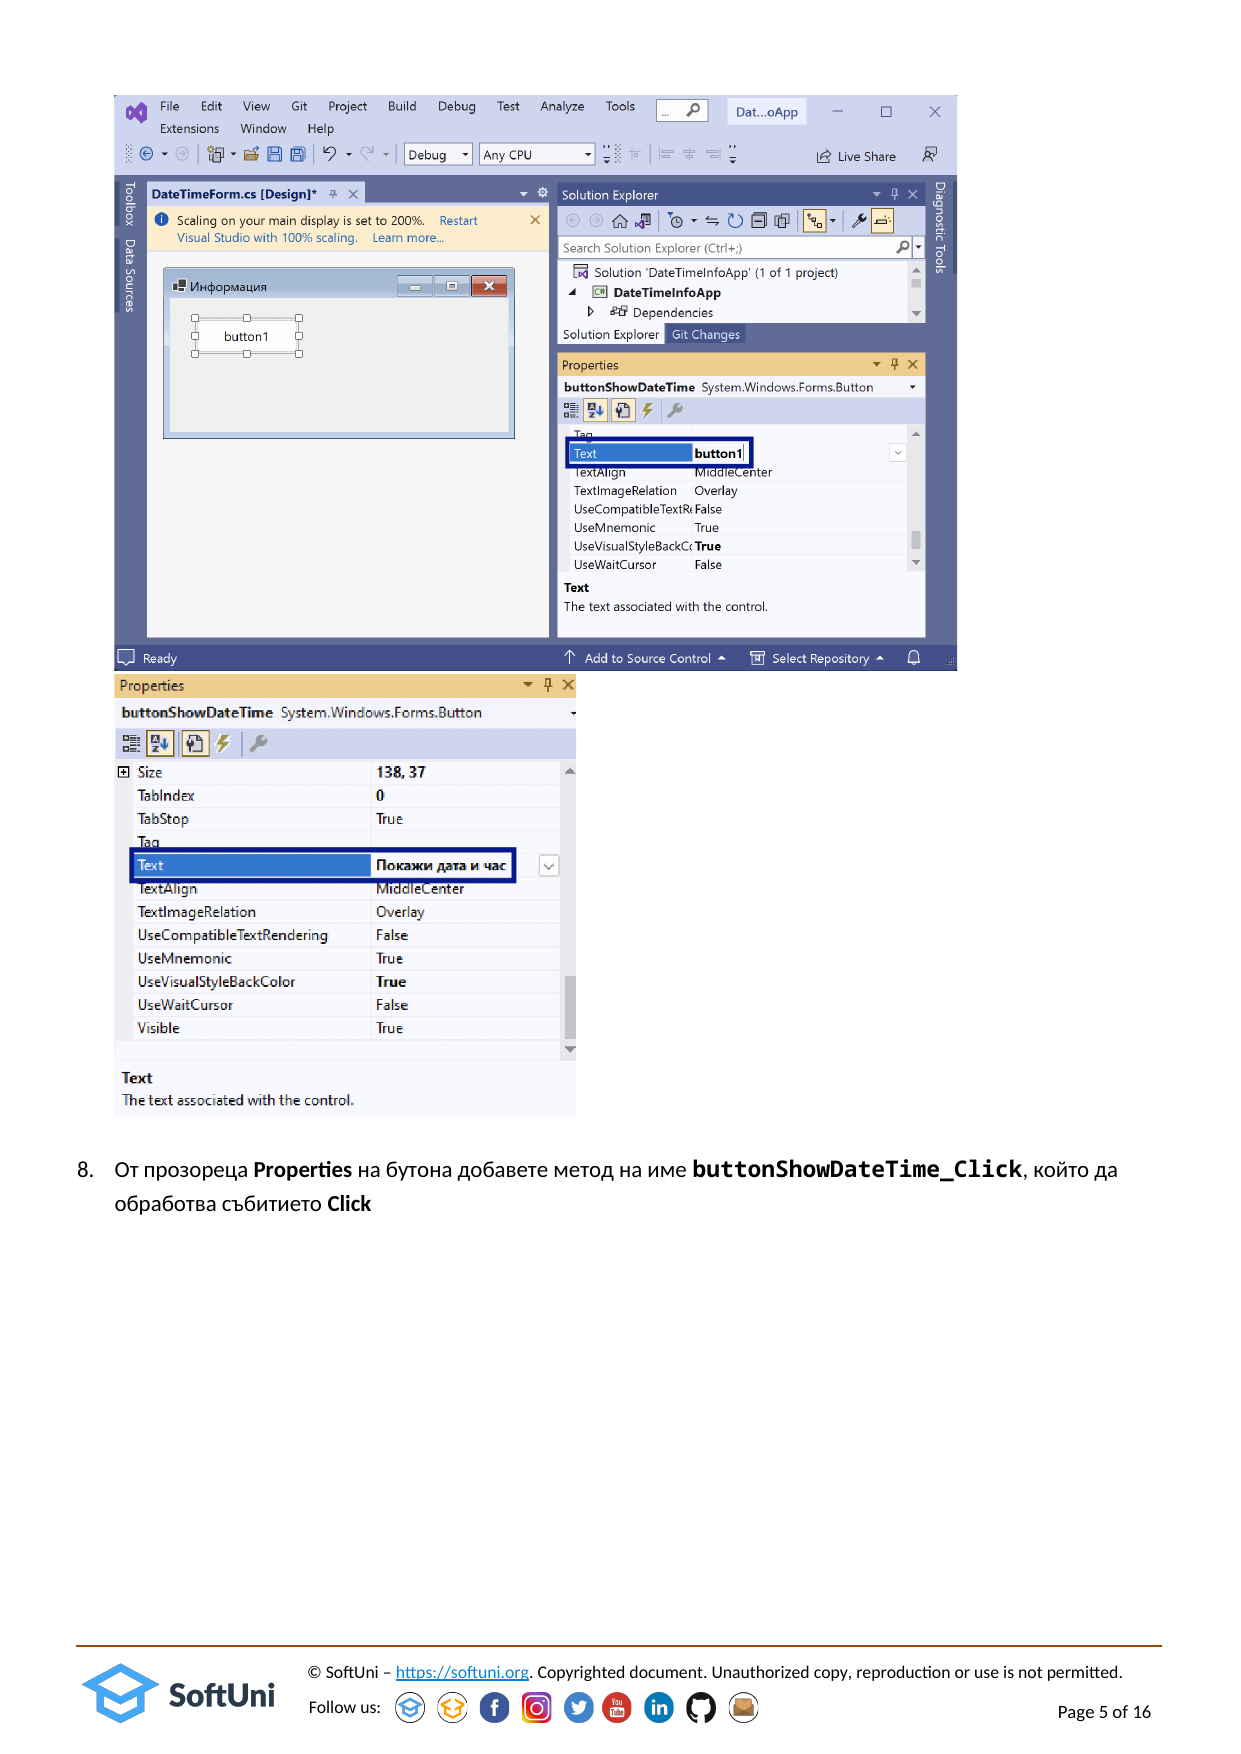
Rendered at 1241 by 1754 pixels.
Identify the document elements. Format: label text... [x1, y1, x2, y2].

picture [665, 1714, 674, 1723]
picture [665, 1692, 674, 1701]
picture [395, 1692, 425, 1723]
list От прозореца Properties на бутона добавете метод на име buttonShowDateTime_Click, който да обработва събитието Click [77, 1153, 1163, 1217]
picture [728, 1692, 759, 1723]
picture [644, 1714, 653, 1723]
picture [75, 1658, 281, 1729]
picture [644, 1692, 653, 1701]
picture [522, 1692, 552, 1723]
picture [114, 674, 577, 1117]
picture [658, 1705, 667, 1714]
picture [479, 1692, 510, 1723]
picture [437, 1692, 468, 1723]
picture [114, 95, 958, 671]
picture [564, 1692, 594, 1723]
picture [686, 1692, 716, 1723]
picture [602, 1692, 632, 1723]
